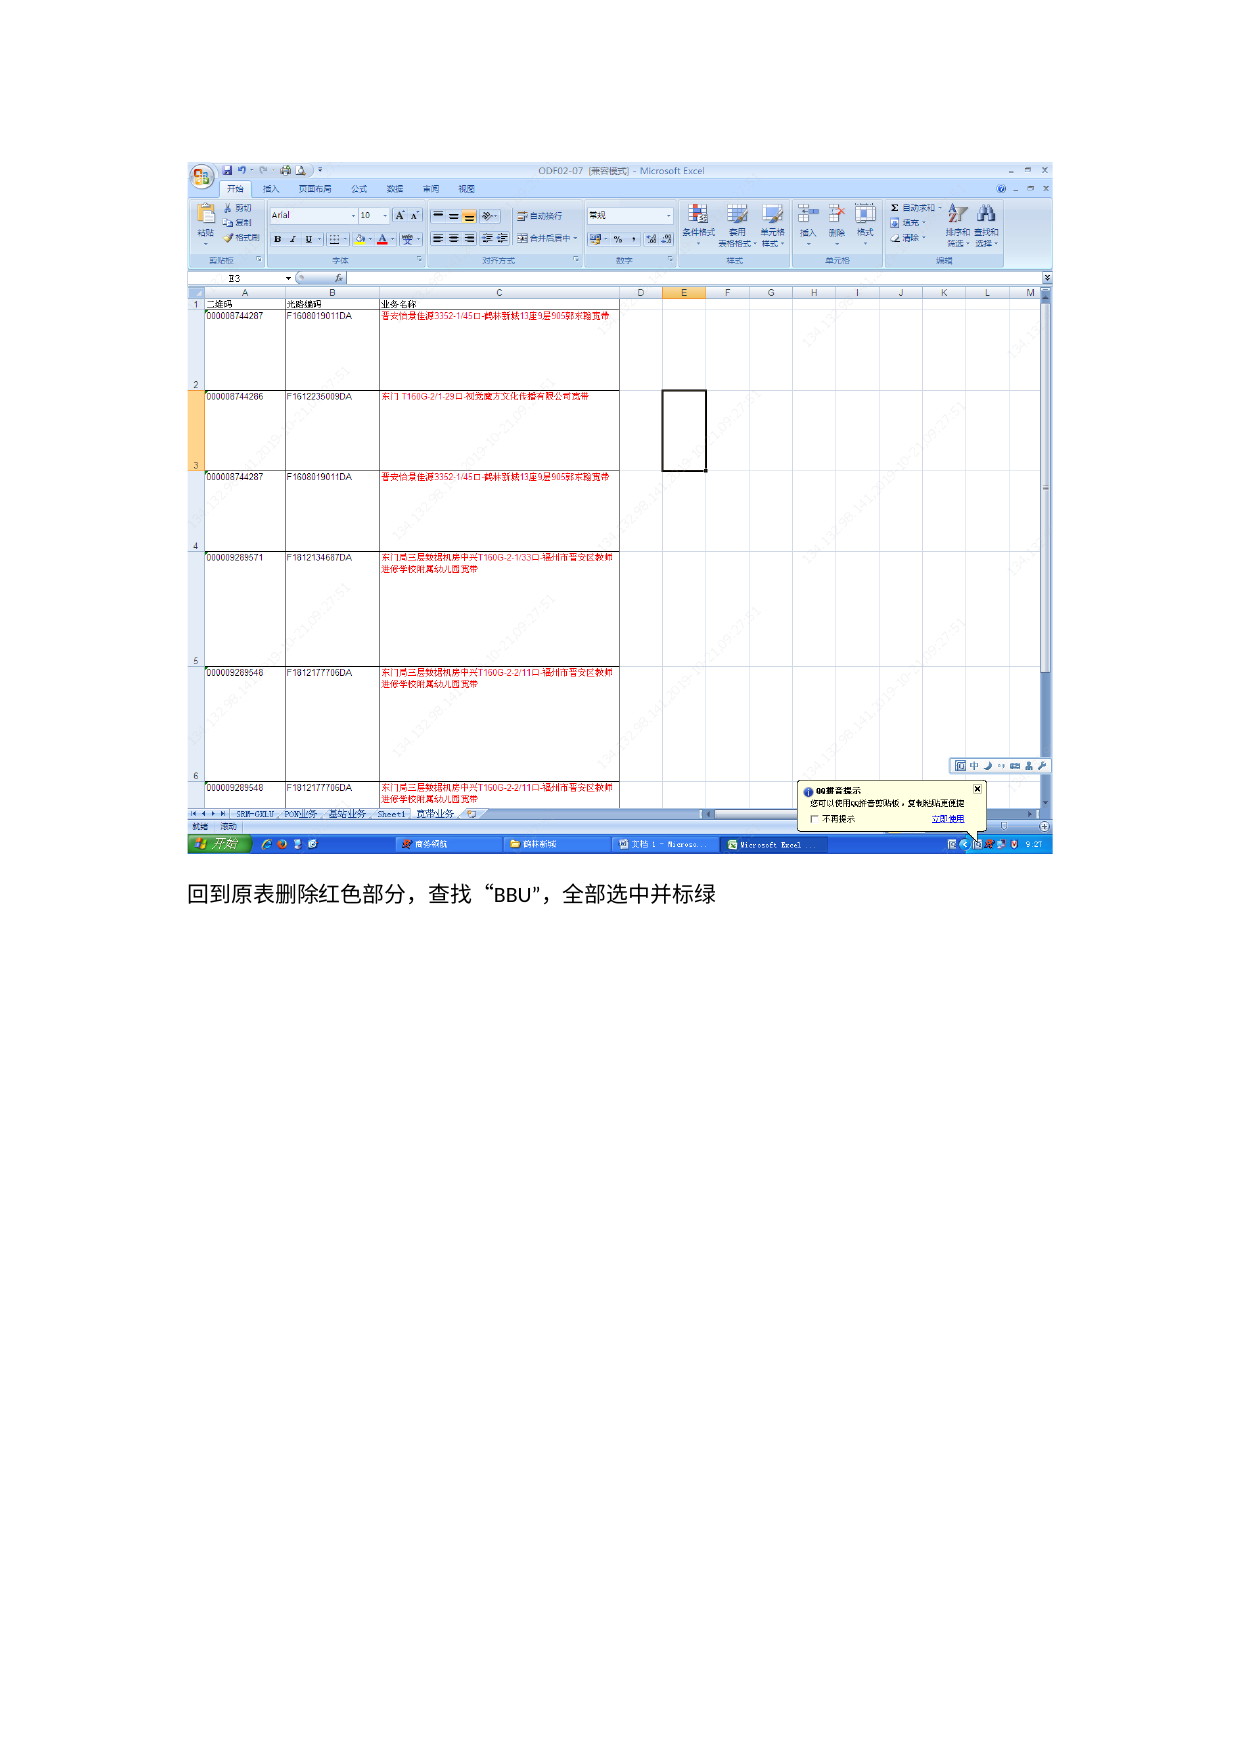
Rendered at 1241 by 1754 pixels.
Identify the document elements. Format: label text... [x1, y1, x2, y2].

text 回到原表删除红色部分，查找“BBU”，全部选中并标绿 [187, 877, 1053, 909]
picture [187, 162, 1053, 854]
